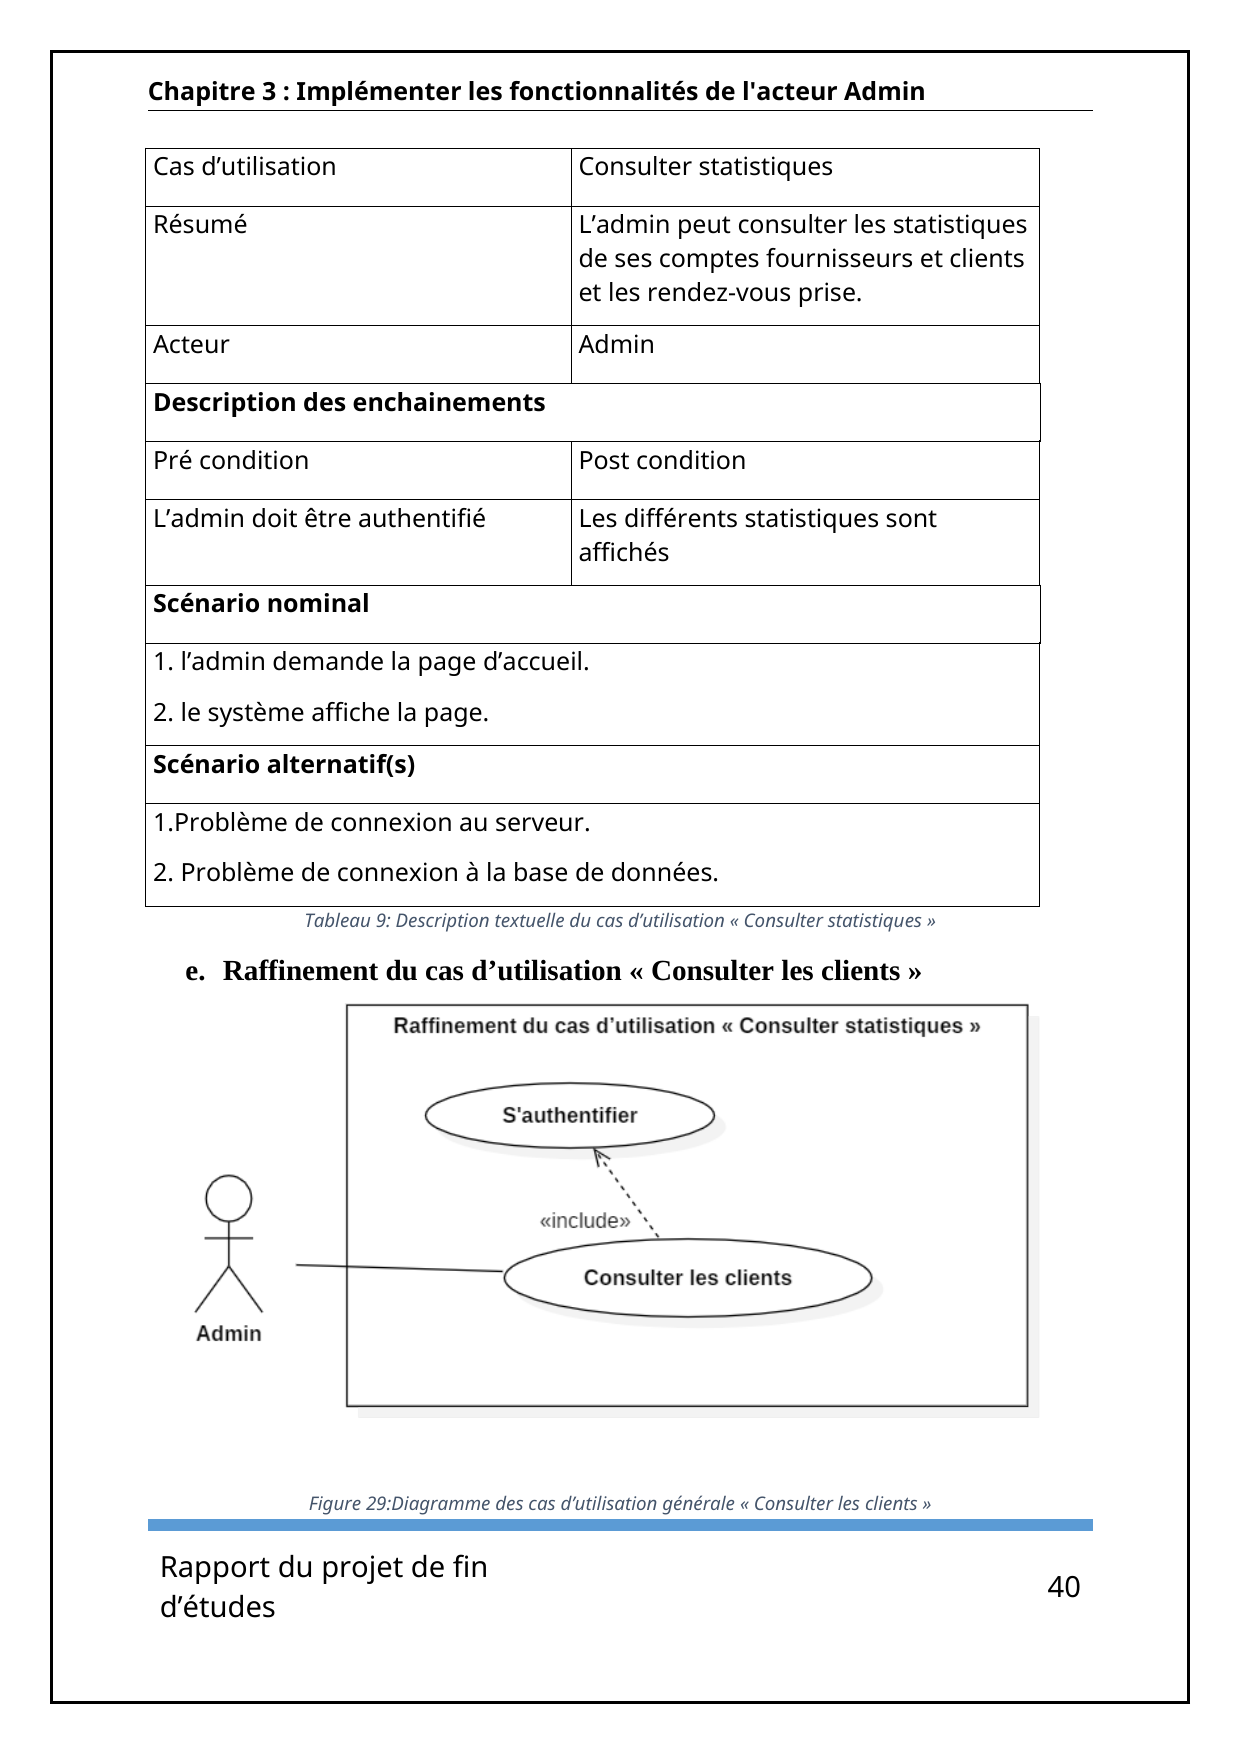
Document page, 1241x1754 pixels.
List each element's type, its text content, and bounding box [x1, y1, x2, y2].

table_cell L’admin peut consulter les statistiques de ses comptes fournisseurs et clients et les rendez-vous prise. [572, 207, 1039, 325]
table_cell 1. l’admin demande la page d’accueil. 2. le système affiche la page. [146, 644, 1039, 745]
table_cell Description des enchainements [146, 384, 1040, 441]
table_cell Cas d’utilisation [146, 149, 571, 206]
subtitle Raffinement du cas d’utilisation « Consulter les clients » [185, 953, 1093, 987]
table_cell Résumé [146, 207, 571, 325]
picture [147, 989, 1093, 1471]
table_cell Les différents statistiques sont affichés [572, 500, 1039, 585]
table_cell Pré condition [146, 442, 571, 499]
table_cell Scénario alternatif(s) [146, 746, 1039, 803]
table_cell Scénario nominal [146, 586, 1040, 643]
table_cell 1.Problème de connexion au serveur. 2. Problème de connexion à la base de données. [146, 804, 1039, 906]
table_cell Admin [572, 326, 1039, 383]
table_cell L’admin doit être authentifié [146, 500, 571, 585]
table_cell Post condition [572, 442, 1039, 499]
table_cell Consulter statistiques [572, 149, 1039, 206]
table_cell Acteur [146, 326, 571, 383]
